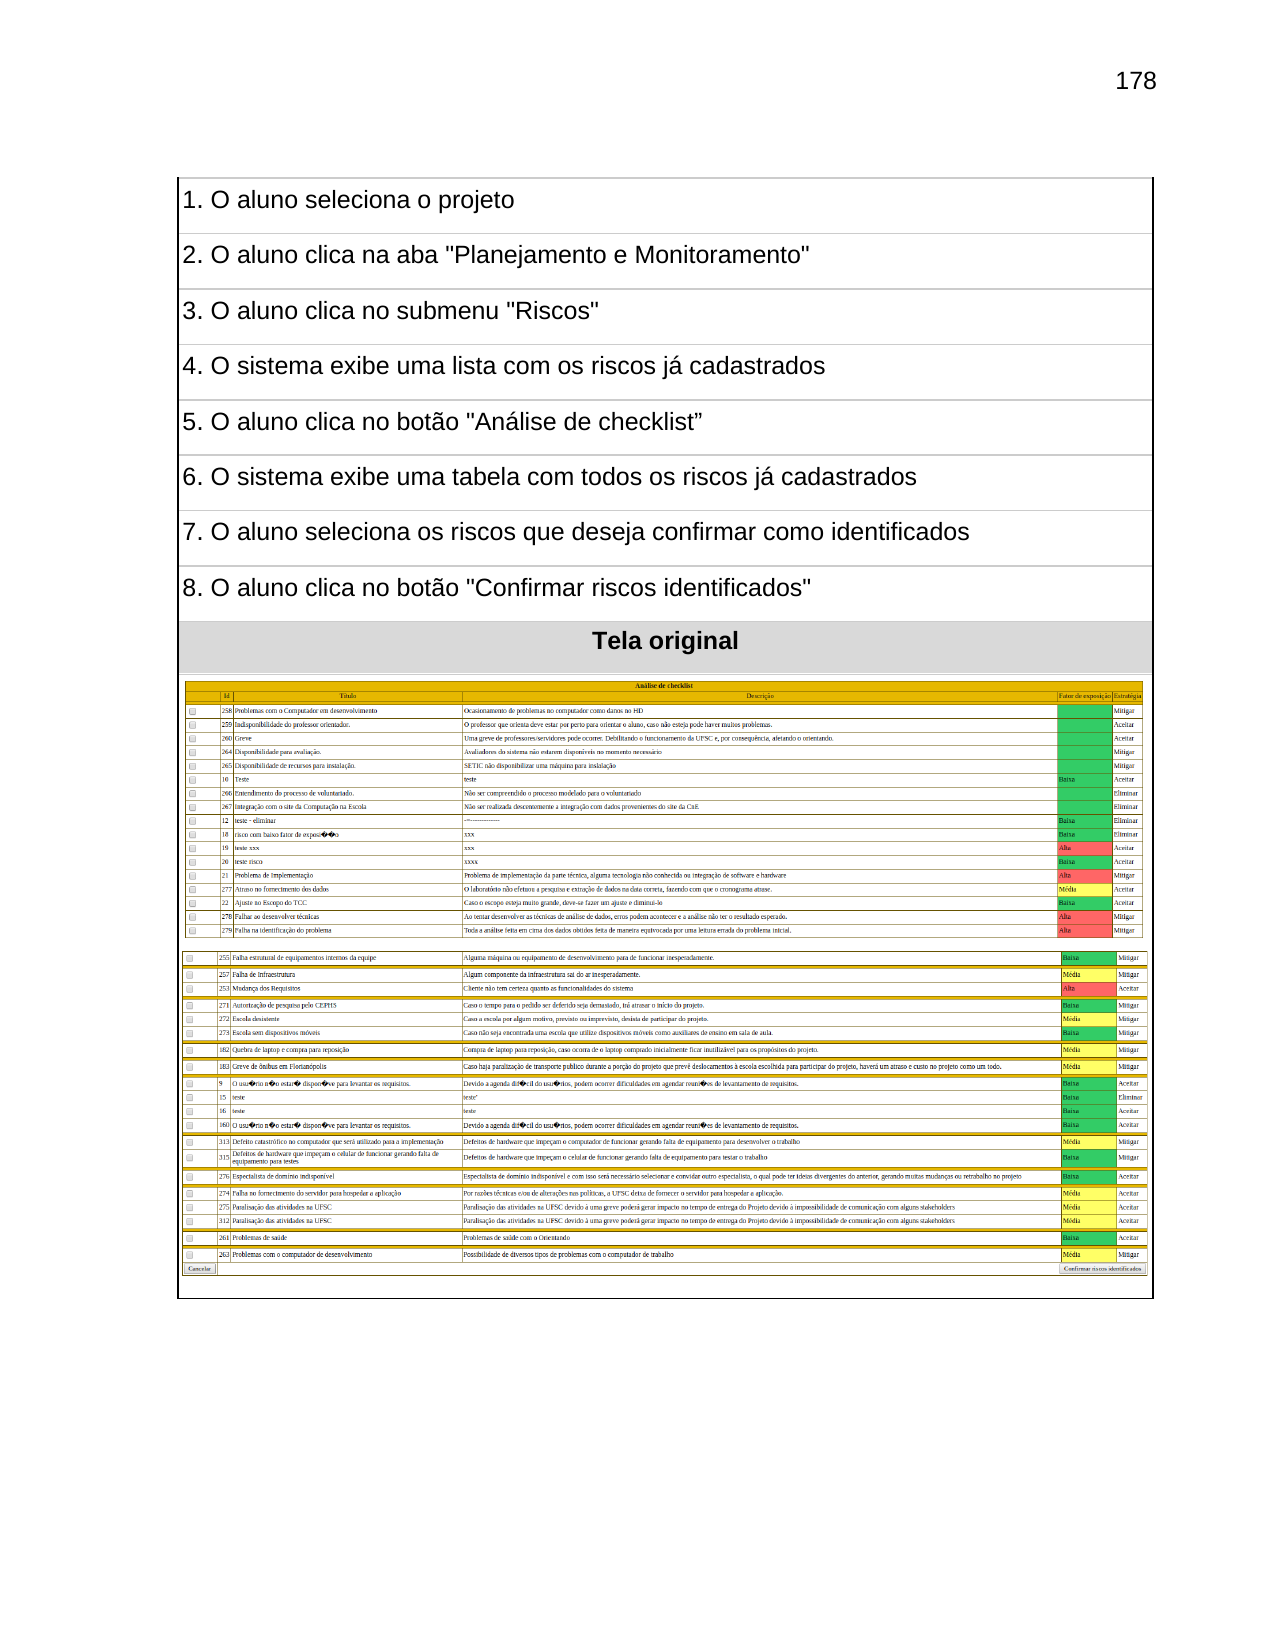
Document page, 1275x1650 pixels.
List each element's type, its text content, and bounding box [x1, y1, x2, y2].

table_cell 2. O aluno clica na aba "Planejamento e Monitoramento" [179, 234, 1152, 288]
picture [182, 951, 1148, 1279]
table_cell 1. O aluno seleciona o projeto [179, 179, 1152, 233]
table_cell 7. O aluno seleciona os riscos que deseja confirmar como identificados [179, 511, 1152, 565]
table_cell 6. O sistema exibe uma tabela com todos os riscos já cadastrados [179, 456, 1152, 510]
table_cell 8. O aluno clica no botão "Confirmar riscos identificados" [179, 567, 1152, 621]
table_cell 5. O aluno clica no botão "Análise de checklist” [179, 401, 1152, 454]
table_cell 3. O aluno clica no submenu "Riscos" [179, 290, 1152, 343]
picture [182, 679, 1148, 938]
table_cell Tela original [179, 622, 1152, 673]
table_cell 4. O sistema exibe uma lista com os riscos já cadastrados [179, 345, 1152, 399]
table_cell [179, 675, 1152, 1297]
